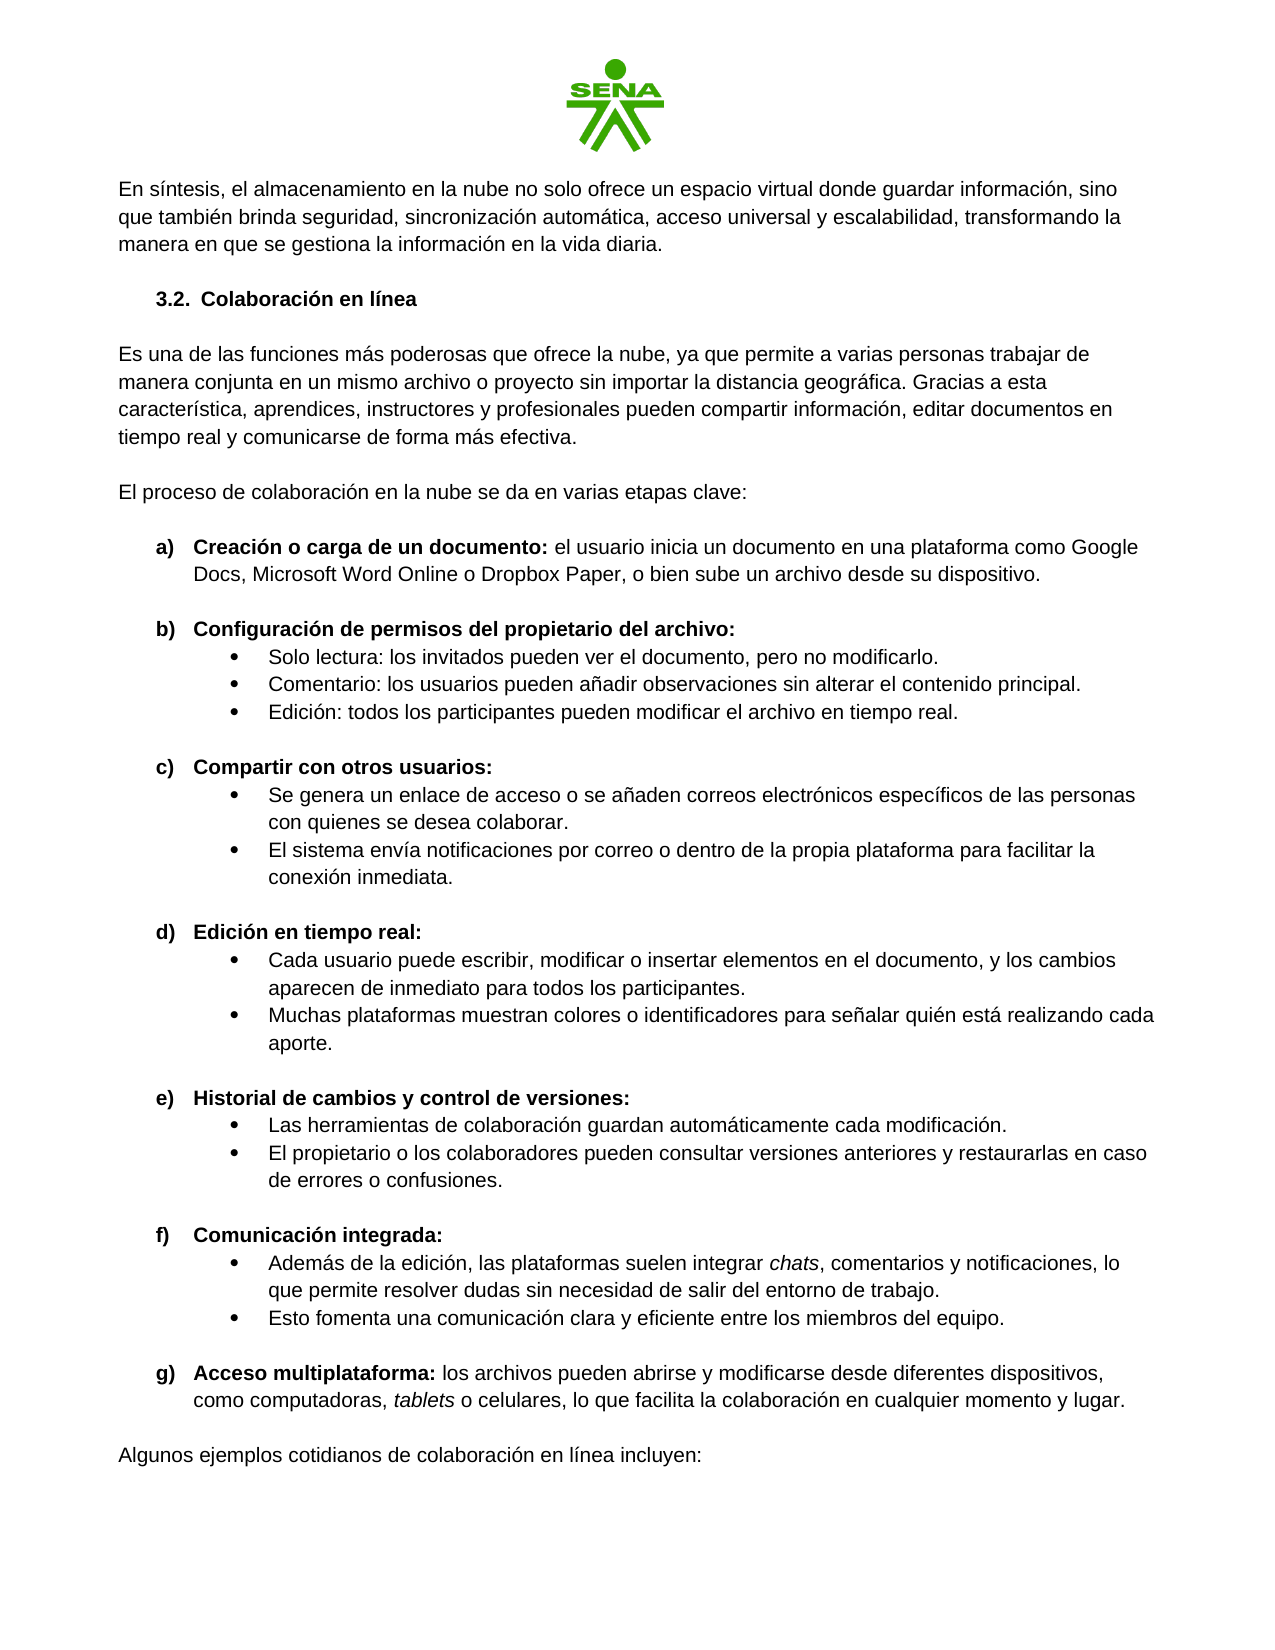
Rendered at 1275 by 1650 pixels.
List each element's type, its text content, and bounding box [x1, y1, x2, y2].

text Es una de las funciones más poderosas que ofrece la nube, ya que permite a varias personas trabajar de manera conjunta en un mismo archivo o proyecto sin importar la distancia geográfica. Gracias a esta característica, aprendices, instructores y profesionales pueden compartir información, editar documentos en tiempo real y comunicarse de forma más efectiva. [118, 342, 1157, 449]
list Compartir con otros usuarios: [156, 755, 1157, 779]
list Comunicación integrada: [156, 1223, 1157, 1247]
list Configuración de permisos del propietario del archivo: [156, 617, 1157, 641]
text El proceso de colaboración en la nube se da en varias etapas clave: [118, 480, 1157, 504]
list Esto fomenta una comunicación clara y eficiente entre los miembros del equipo. [231, 1306, 1157, 1330]
list El propietario o los colaboradores pueden consultar versiones anteriores y restaurarlas en caso de errores o confusiones. [231, 1141, 1157, 1192]
list Cada usuario puede escribir, modificar o insertar elementos en el documento, y los cambios aparecen de inmediato para todos los participantes. [231, 948, 1157, 999]
picture [566, 59, 664, 152]
list Solo lectura: los invitados pueden ver el documento, pero no modificarlo. [231, 645, 1157, 669]
list Se genera un enlace de acceso o se añaden correos electrónicos específicos de las personas con quienes se desea colaborar. [231, 782, 1157, 834]
list Edición: todos los participantes pueden modificar el archivo en tiempo real. [231, 700, 1157, 724]
list Edición en tiempo real: [156, 920, 1157, 944]
text En síntesis, el almacenamiento en la nube no solo ofrece un espacio virtual donde guardar información, sino que también brinda seguridad, sincronización automática, acceso universal y escalabilidad, transformando la manera en que se gestiona la información en la vida diaria. [118, 177, 1157, 256]
list Acceso multiplataforma: los archivos pueden abrirse y modificarse desde diferentes dispositivos, como computadoras, tablets o celulares, lo que facilita la colaboración en cualquier momento y lugar. [156, 1361, 1157, 1412]
list Muchas plataformas muestran colores o identificadores para señalar quién está realizando cada aporte. [231, 1003, 1157, 1054]
list Comentario: los usuarios pueden añadir observaciones sin alterar el contenido principal. [231, 672, 1157, 696]
text Algunos ejemplos cotidianos de colaboración en línea incluyen: [118, 1443, 1157, 1467]
list Las herramientas de colaboración guardan automáticamente cada modificación. [231, 1113, 1157, 1137]
list Creación o carga de un documento: el usuario inicia un documento en una plataforma como Google Docs, Microsoft Word Online o Dropbox Paper, o bien sube un archivo desde su dispositivo. [156, 535, 1157, 586]
list El sistema envía notificaciones por correo o dentro de la propia plataforma para facilitar la conexión inmediata. [231, 838, 1157, 889]
list Colaboración en línea [156, 287, 1157, 311]
list Historial de cambios y control de versiones: [156, 1085, 1157, 1109]
list Además de la edición, las plataformas suelen integrar chats, comentarios y notificaciones, lo que permite resolver dudas sin necesidad de salir del entorno de trabajo. [231, 1251, 1157, 1302]
